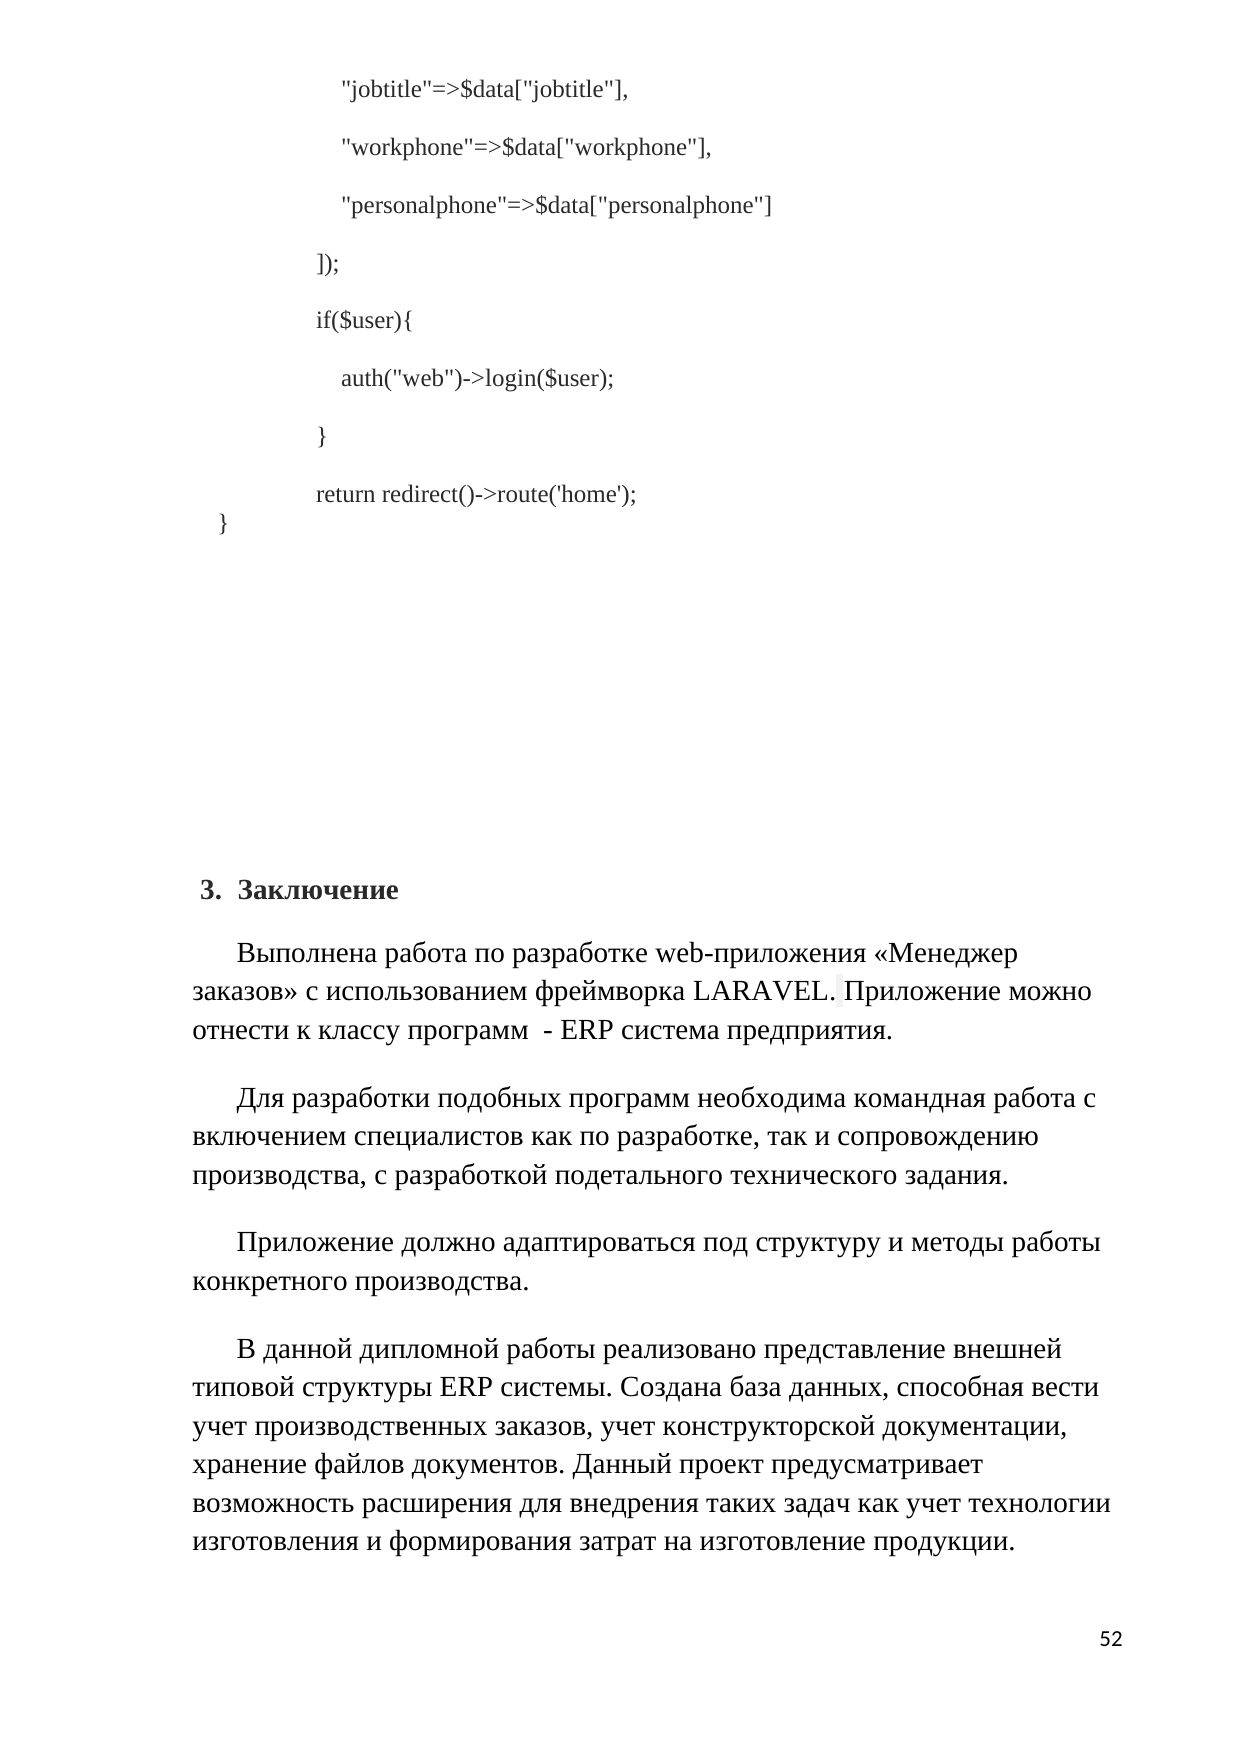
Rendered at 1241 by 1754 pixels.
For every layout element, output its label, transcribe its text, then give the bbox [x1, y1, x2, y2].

text auth("web")->login($user); [236, 363, 1122, 392]
text Для разработки подобных программ необходима командная работа с включением специалистов как по разработке, так и сопровождению производства, с разработкой подетального технического задания. [192, 1080, 1122, 1190]
text Выполнена работа по разработке web-приложения «Менеджер заказов» с использованием фреймворка LARAVEL. Приложение можно отнести к классу программ - ERP система предприятия. [192, 935, 1122, 1046]
text "personalphone"=>$data["personalphone"] [236, 190, 1122, 218]
list Заключение [200, 872, 1122, 906]
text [192, 1331, 1122, 1557]
text "jobtitle"=>$data["jobtitle"], [236, 74, 1122, 103]
text } [162, 508, 1122, 537]
text "workphone"=>$data["workphone"], [236, 132, 1122, 161]
text return redirect()->route('home'); [236, 479, 1122, 508]
text } [236, 421, 1122, 450]
text if($user){ [236, 306, 1122, 334]
text ]); [236, 248, 1122, 276]
text Приложение должно адаптироваться под структуру и методы работы конкретного производства. [192, 1224, 1122, 1297]
